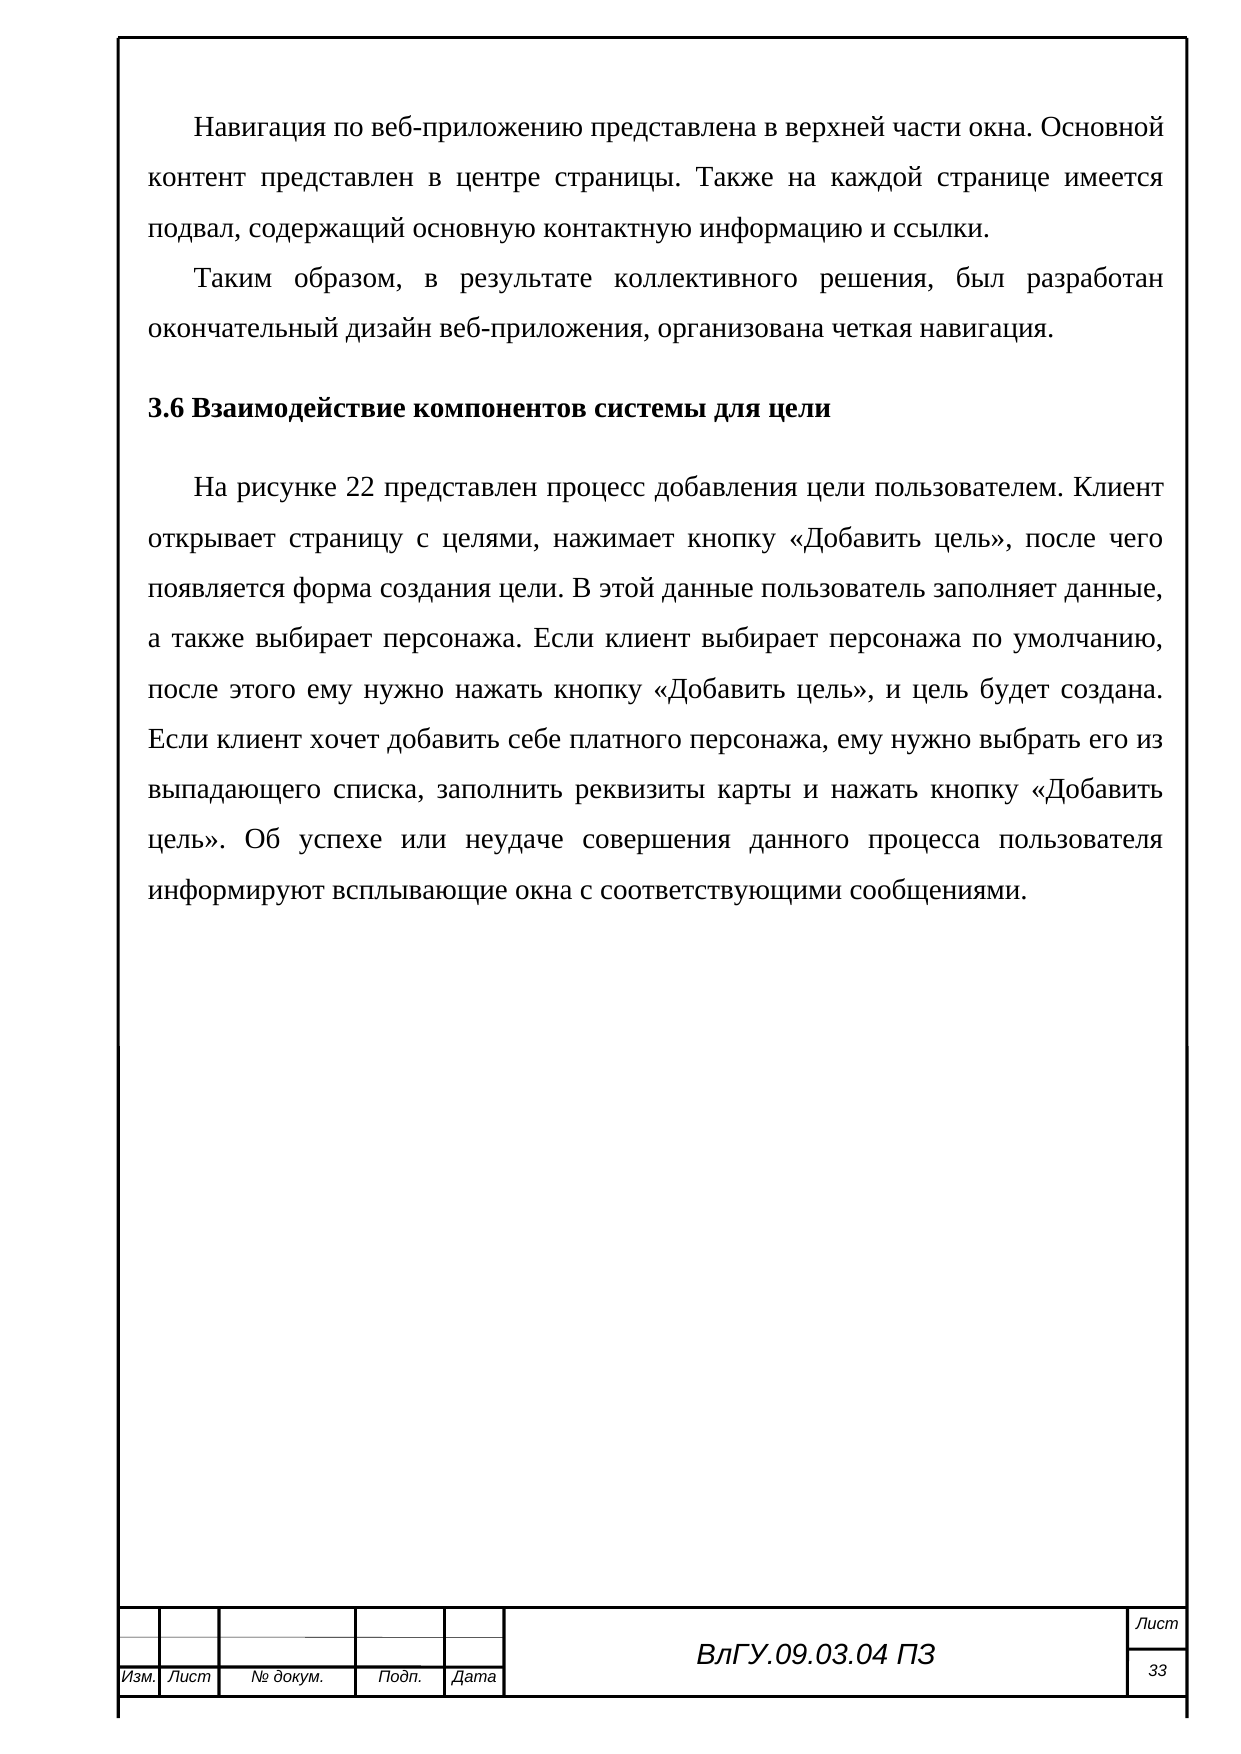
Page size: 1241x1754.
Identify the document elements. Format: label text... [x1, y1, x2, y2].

text Навигация по веб-приложению представлена в верхней части окна. Основной контент представлен в центре страницы. Также на каждой странице имеется подвал, содержащий основную контактную информацию и ссылки. [148, 109, 1164, 243]
text 3.6 Взаимодействие компонентов системы для цели [148, 390, 1164, 423]
text Таким образом, в результате коллективного решения, был разработан окончательный дизайн веб-приложения, организована четкая навигация. [148, 260, 1164, 344]
text На рисунке 22 представлен процесс добавления цели пользователем. Клиент открывает страницу с целями, нажимает кнопку «Добавить цель», после чего появляется форма создания цели. В этой данные пользователь заполняет данные, а также выбирает персонажа. Если клиент выбирает персонажа по умолчанию, после этого ему нужно нажать кнопку «Добавить цель», и цель будет создана. Если клиент хочет добавить себе платного персонажа, ему нужно выбрать его из выпадающего списка, заполнить реквизиты карты и нажать кнопку «Добавить цель». Об успехе или неудаче совершения данного процесса пользователя информируют всплывающие окна с соответствующими сообщениями. [148, 469, 1164, 906]
